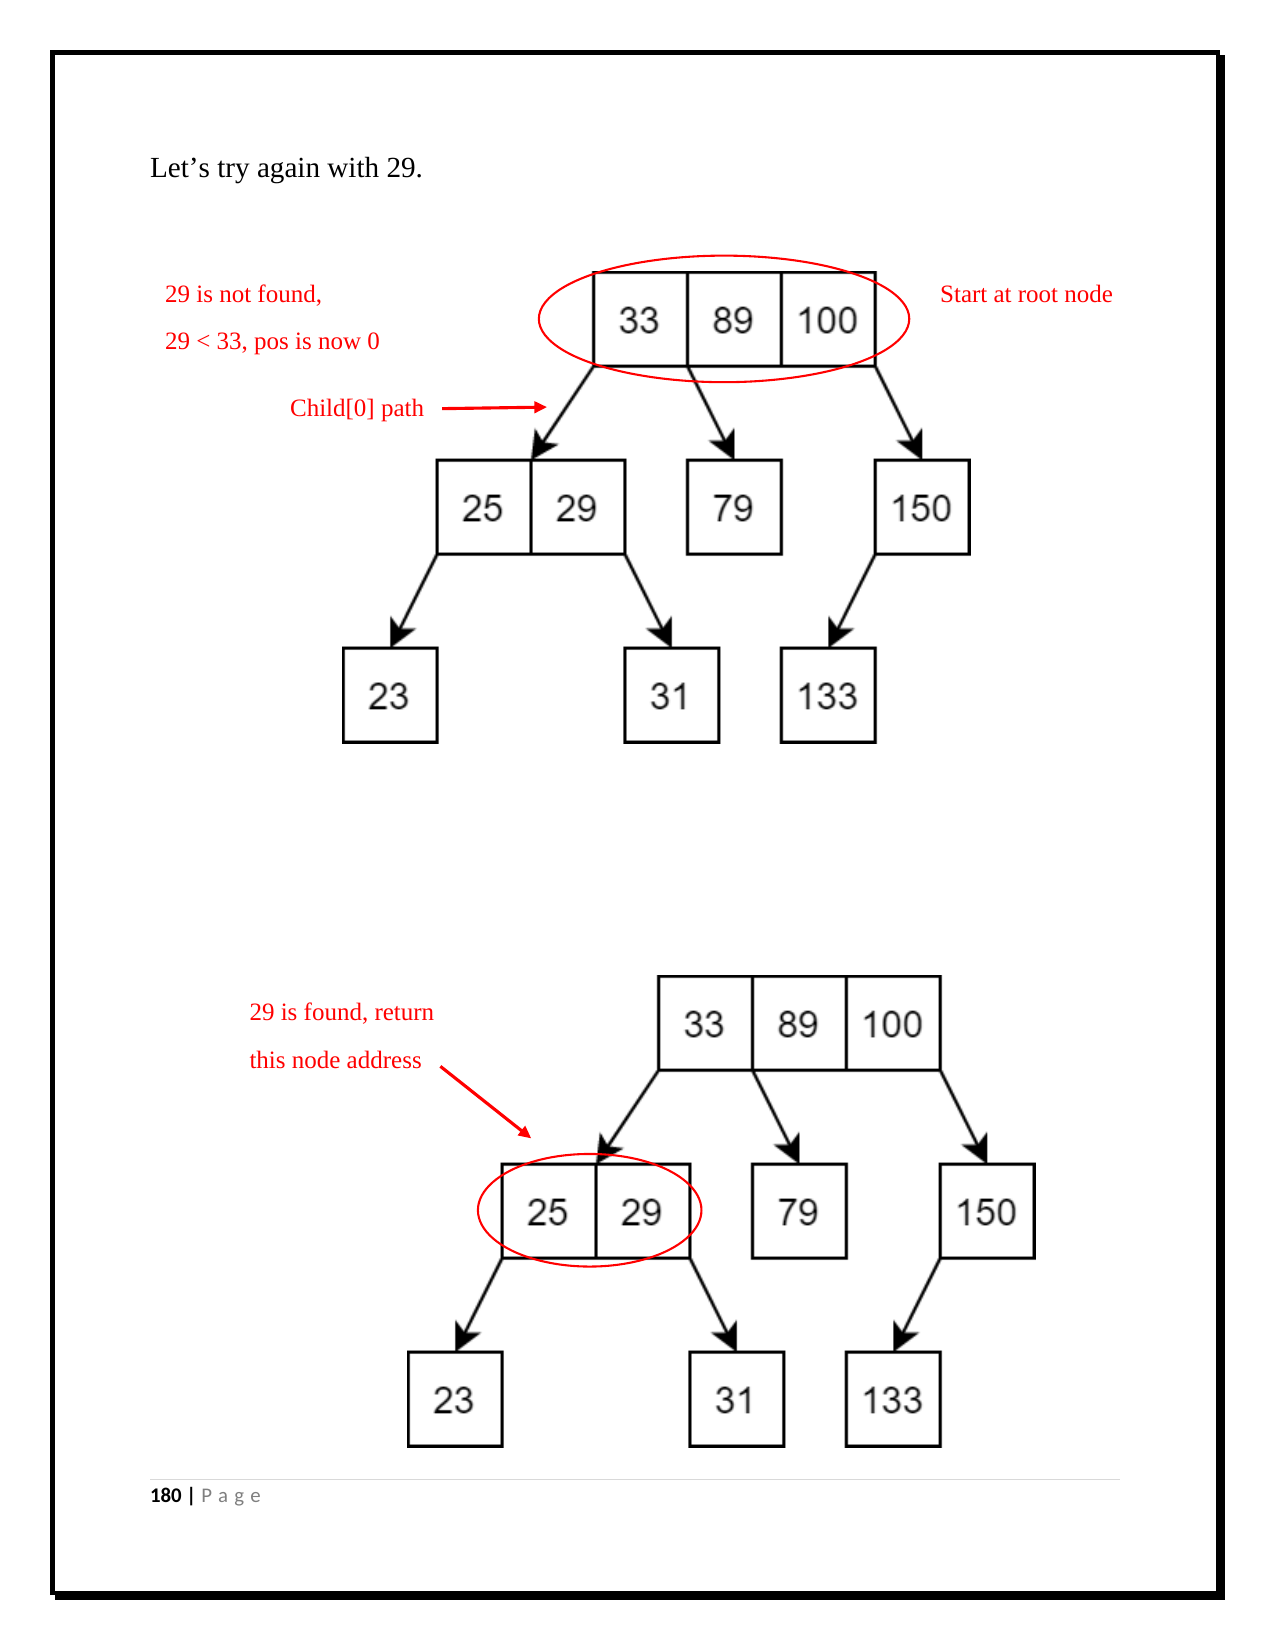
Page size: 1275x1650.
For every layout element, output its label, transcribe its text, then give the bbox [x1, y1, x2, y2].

picture [540, 271, 908, 381]
picture [407, 975, 1036, 1448]
text Let’s try again with 29. [150, 150, 1120, 183]
picture [342, 271, 971, 744]
